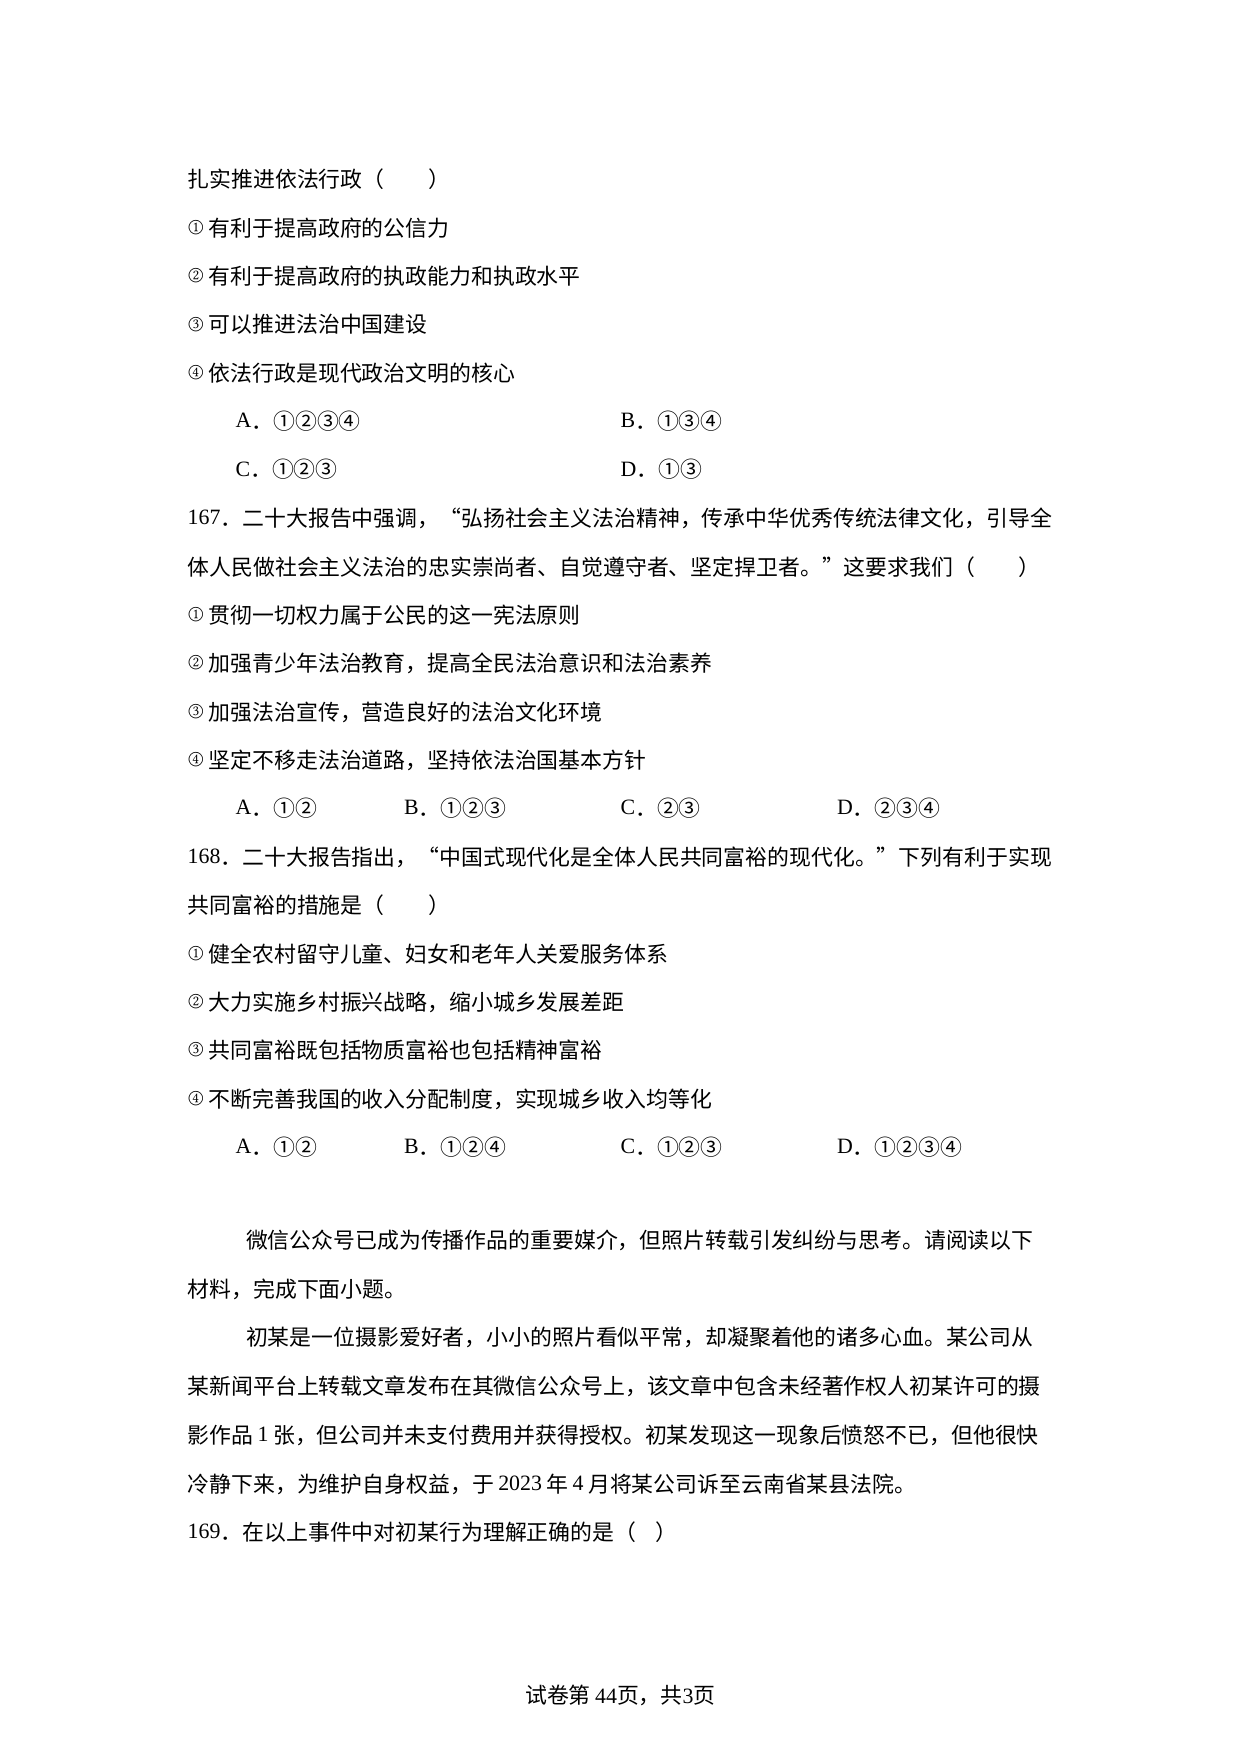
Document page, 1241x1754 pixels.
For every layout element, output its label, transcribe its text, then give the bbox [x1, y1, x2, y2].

text ④坚定不移走法治道路，坚持依法治国基本方针 [187, 742, 1053, 775]
text ②有利于提高政府的执政能力和执政水平 [187, 259, 1053, 291]
text ④依法行政是现代政治文明的核心 [187, 355, 1053, 388]
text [187, 162, 1053, 194]
text 初某是一位摄影爱好者，小小的照片看似平常，却凝聚着他的诸多心血。某公司从某新闻平台上转载文章发布在其微信公众号上，该文章中包含未经著作权人初某许可的摄影作品1张，但公司并未支付费用并获得授权。初某发现这一现象后愤怒不已，但他很快冷静下来，为维护自身权益，于2023年4月将某公司诉至云南省某县法院。 [187, 1320, 1053, 1499]
text ③可以推进法治中国建设 [187, 307, 1053, 339]
text ①贯彻一切权力属于公民的这一宪法原则 [187, 597, 1053, 630]
text ④不断完善我国的收入分配制度，实现城乡收入均等化 [187, 1081, 1053, 1114]
text C．①②③ D．①③ [235, 452, 1053, 484]
text A．①②③④ B．①③④ [235, 404, 1053, 436]
text ③共同富裕既包括物质富裕也包括精神富裕 [187, 1033, 1053, 1065]
text A．①② B．①②④ C．①②③ D．①②③④ [235, 1129, 1053, 1162]
text 168．二十大报告指出，“中国式现代化是全体人民共同富裕的现代化。”下列有利于实现共同富裕的措施是（ ） [187, 839, 1053, 920]
text 169．在以上事件中对初某行为理解正确的是（ ） [187, 1514, 1053, 1547]
text 微信公众号已成为传播作品的重要媒介，但照片转载引发纠纷与思考。请阅读以下材料，完成下面小题。 [187, 1223, 1053, 1304]
text 167．二十大报告中强调，“弘扬社会主义法治精神，传承中华优秀传统法律文化，引导全体人民做社会主义法治的忠实崇尚者、自觉遵守者、坚定捍卫者。”这要求我们（ ） [187, 500, 1053, 582]
text A．①② B．①②③ C．②③ D．②③④ [235, 791, 1053, 823]
text ②加强青少年法治教育，提高全民法治意识和法治素养 [187, 646, 1053, 678]
text ①健全农村留守儿童、妇女和老年人关爱服务体系 [187, 936, 1053, 969]
text ①有利于提高政府的公信力 [187, 210, 1053, 243]
text ③加强法治宣传，营造良好的法治文化环境 [187, 694, 1053, 727]
text ②大力实施乡村振兴战略，缩小城乡发展差距 [187, 984, 1053, 1017]
